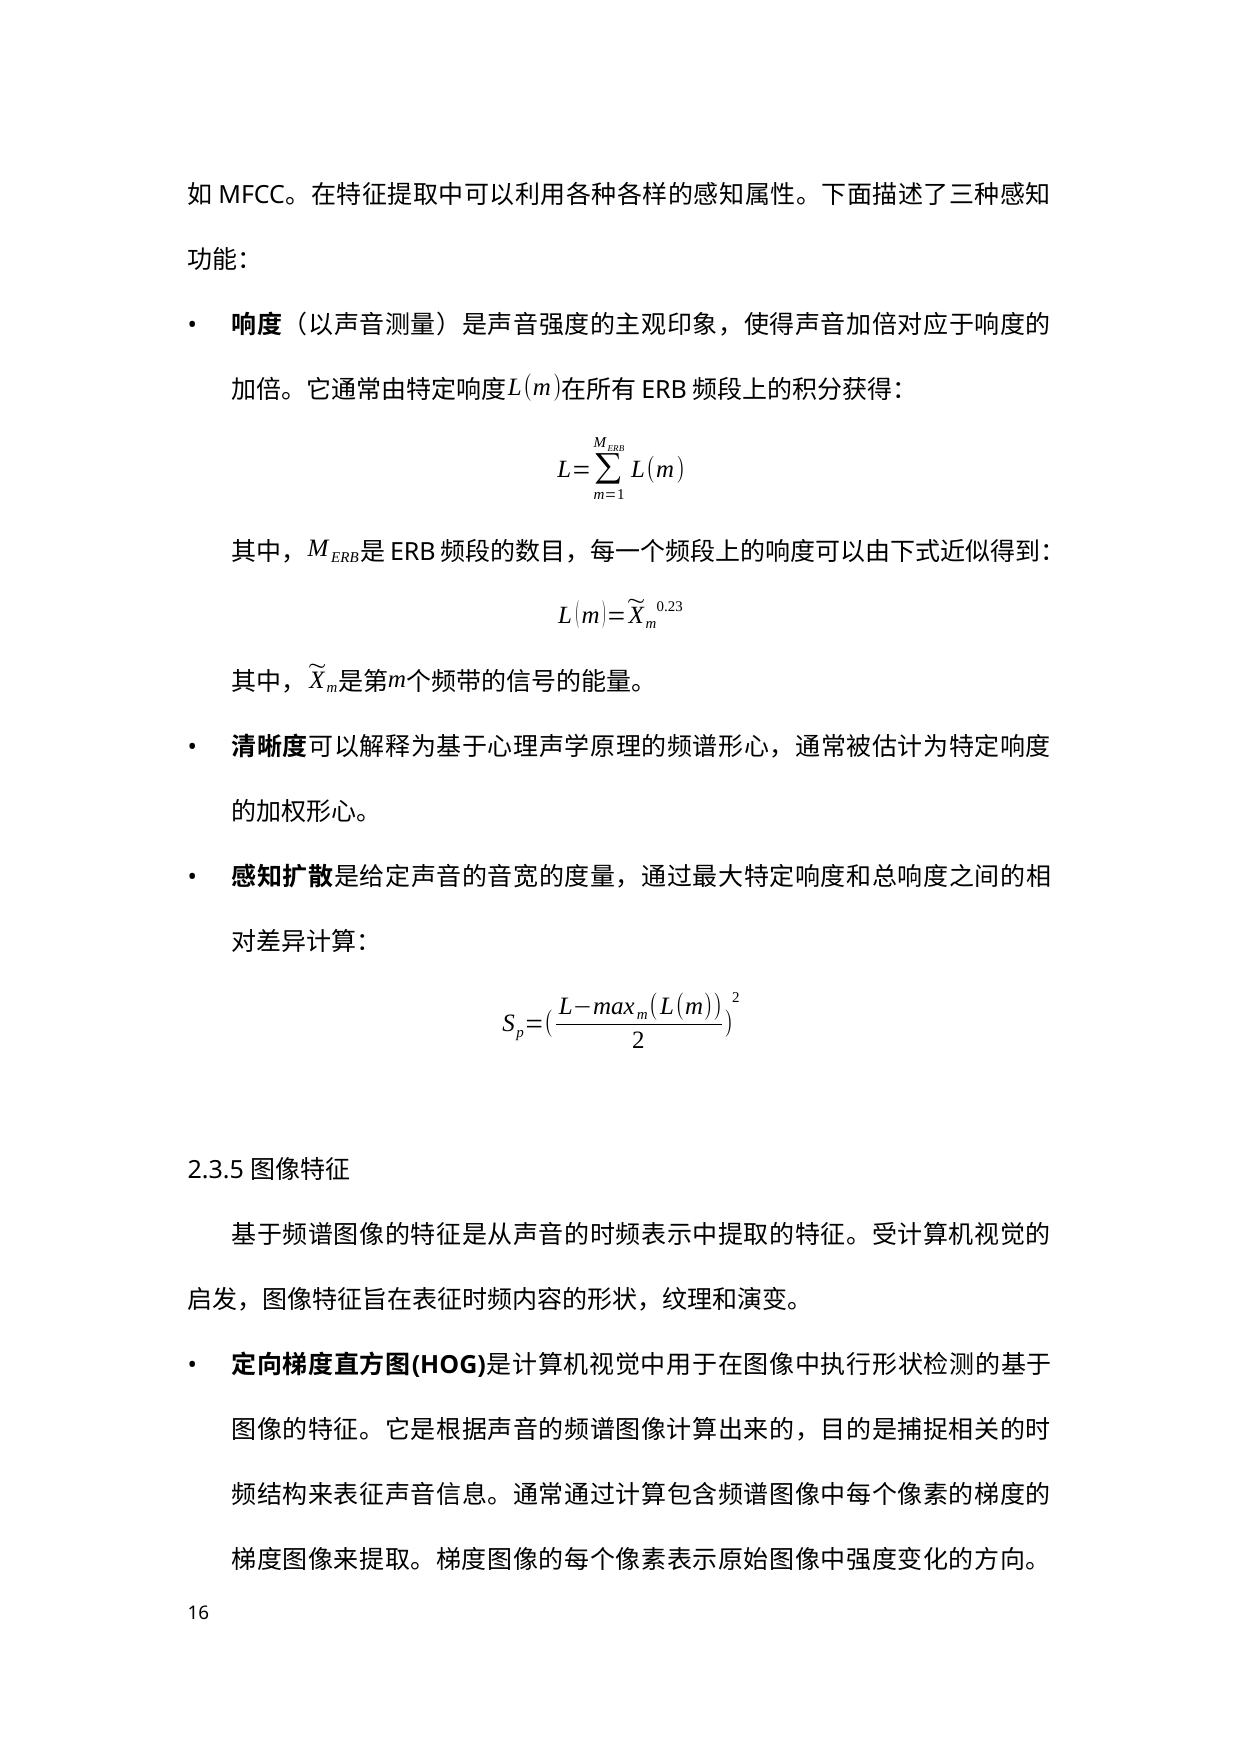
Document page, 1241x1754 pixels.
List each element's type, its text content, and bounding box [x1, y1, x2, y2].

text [187, 160, 1053, 290]
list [187, 1330, 1053, 1590]
text 其中，是ERB频段的数目，每一个频段上的响度可以由下式近似得到： [187, 517, 1053, 582]
list 感知扩散是给定声音的音宽的度量，通过最大特定响度和总响度之间的相对差异计算： [187, 842, 1053, 972]
text 基于频谱图像的特征是从声音的时频表示中提取的特征。受计算机视觉的启发，图像特征旨在表征时频内容的形状，纹理和演变。 [187, 1200, 1053, 1330]
text 其中，是第个频带的信号的能量。 [187, 647, 1053, 712]
list 响度（以声音测量）是声音强度的主观印象，使得声音加倍对应于响度的加倍。它通常由特定响度在所有ERB频段上的积分获得： [187, 290, 1053, 420]
list 清晰度可以解释为基于心理声学原理的频谱形心，通常被估计为特定响度的加权形心。 [187, 712, 1053, 842]
text 2.3.5 图像特征 [187, 1135, 1053, 1200]
